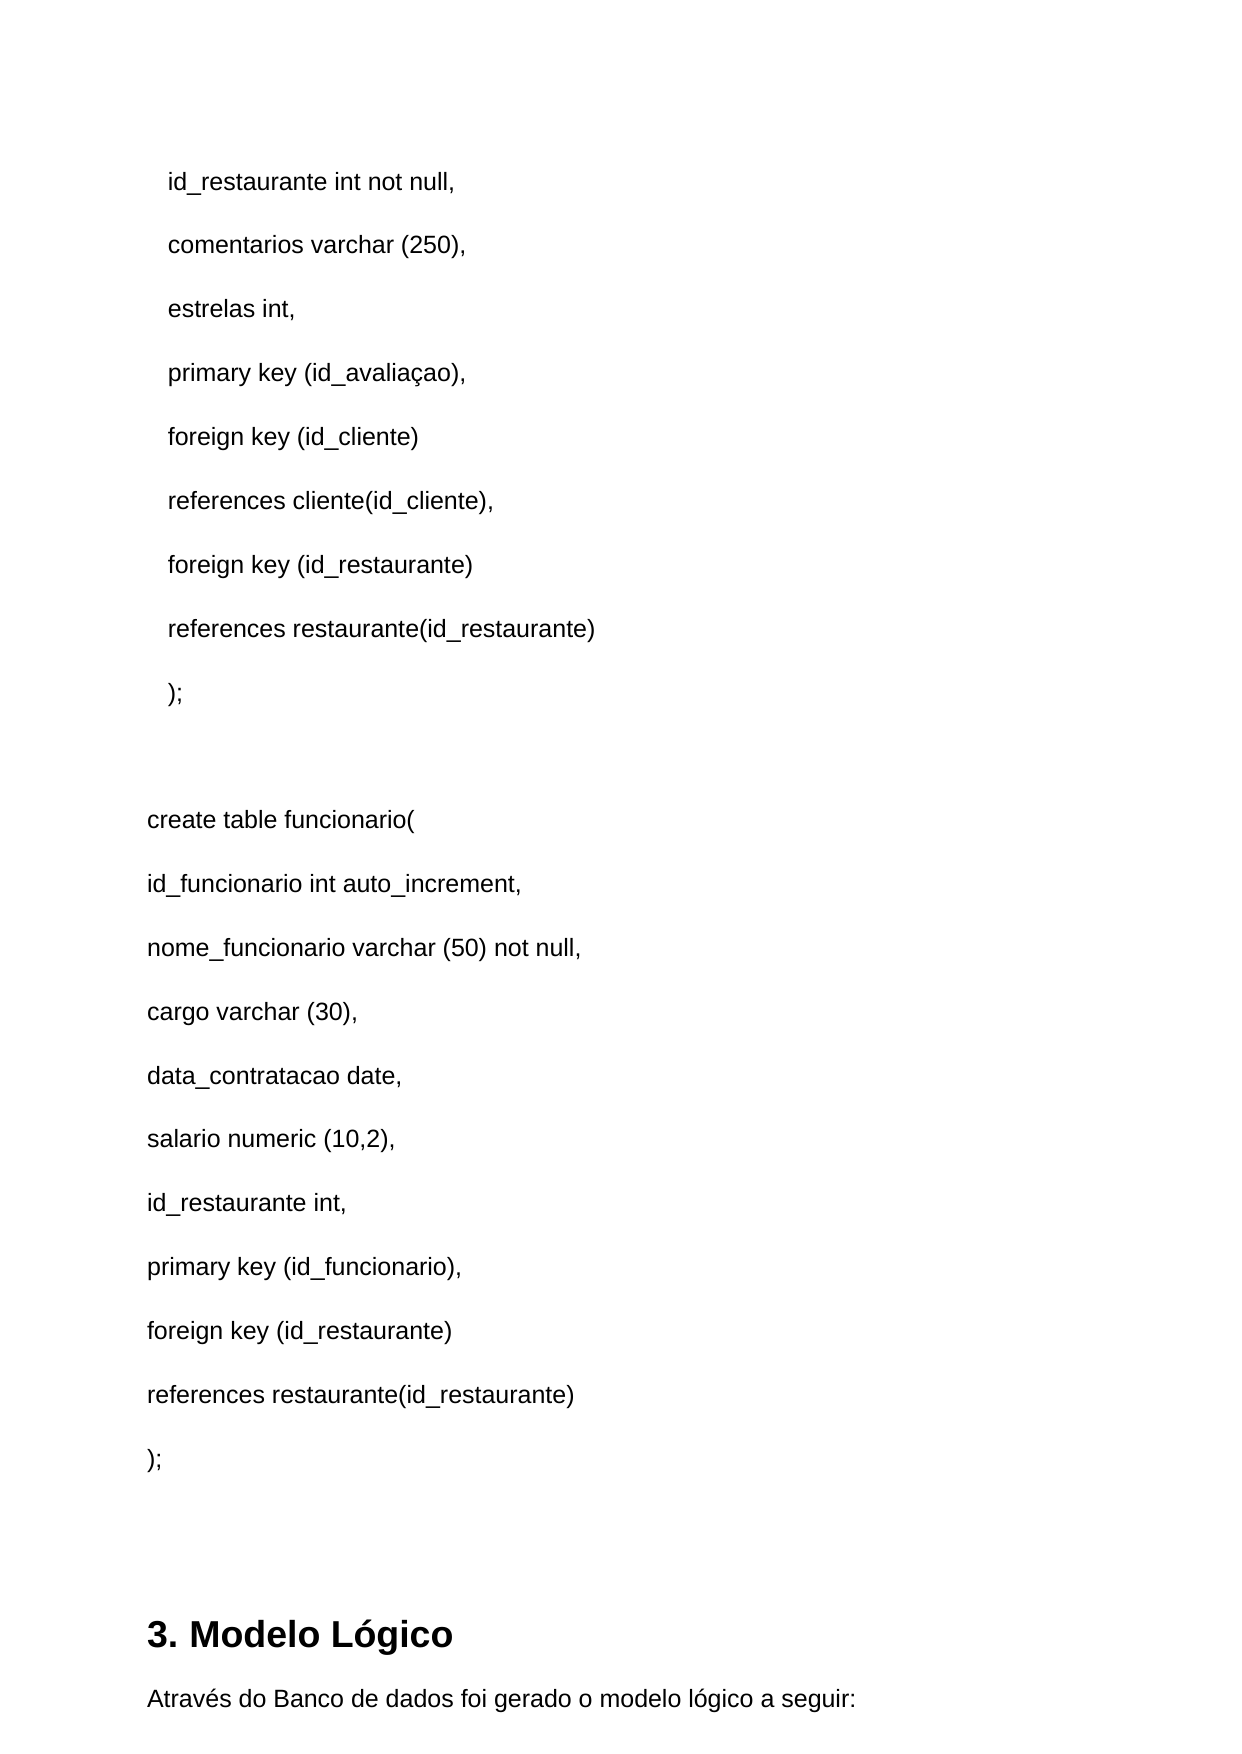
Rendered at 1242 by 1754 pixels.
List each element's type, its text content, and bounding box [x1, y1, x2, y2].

text comentarios varchar (250), [147, 231, 1094, 259]
text id_restaurante int not null, [147, 167, 1094, 195]
text data_contratacao date, [147, 1061, 1094, 1089]
text primary key (id_funcionario), [147, 1252, 1094, 1281]
text references cliente(id_cliente), [147, 486, 1094, 515]
text ); [147, 677, 1094, 706]
text references restaurante(id_restaurante) [147, 1380, 1094, 1409]
text Através do Banco de dados foi gerado o modelo lógico a seguir: [147, 1684, 1125, 1713]
text foreign key (id_cliente) [147, 422, 1094, 451]
text create table funcionario( [147, 805, 1094, 834]
text references restaurante(id_restaurante) [147, 614, 1094, 642]
text estrelas int, [147, 294, 1094, 323]
text salario numeric (10,2), [147, 1124, 1094, 1153]
text id_funcionario int auto_increment, [147, 869, 1094, 898]
text nome_funcionario varchar (50) not null, [147, 933, 1094, 962]
subtitle Modelo Lógico [147, 1612, 1144, 1655]
text foreign key (id_restaurante) [147, 550, 1094, 578]
text id_restaurante int, [147, 1188, 1094, 1217]
text cargo varchar (30), [147, 997, 1094, 1026]
text primary key (id_avaliaçao), [147, 358, 1094, 387]
text foreign key (id_restaurante) [147, 1316, 1094, 1345]
text ); [147, 1444, 1094, 1472]
